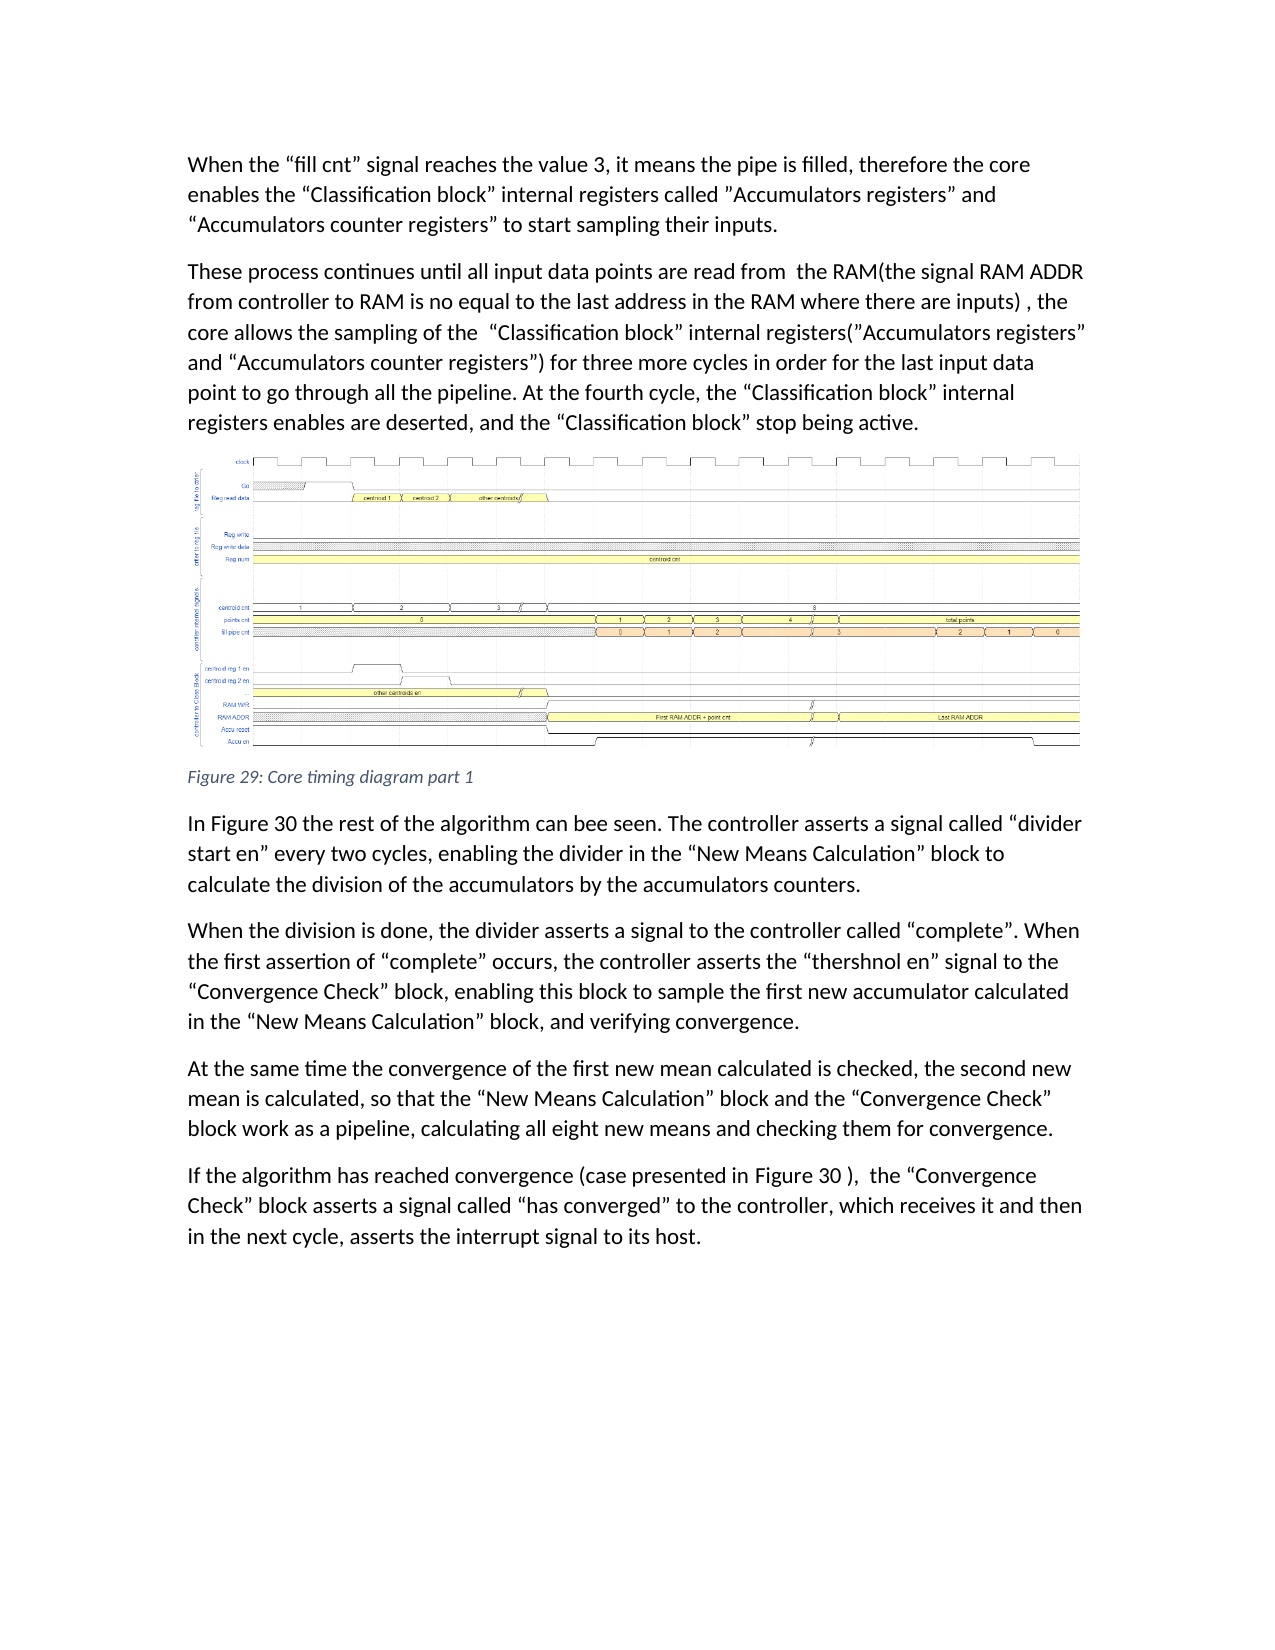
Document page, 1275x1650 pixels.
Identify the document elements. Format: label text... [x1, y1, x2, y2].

text If the algorithm has reached convergence (case presented in Figure 24 ), the “Convergence Check” block asserts a signal called “has converged” to the controller, which receives it and then in the next cycle, asserts the interrupt signal to its host. [187, 1161, 1087, 1250]
text When the “fill cnt” signal reaches the value 3, it means the pipe is filled, therefore the core enables the “Classification block” internal registers called ”Accumulators registers” and “Accumulators counter registers” to start sampling their inputs. [187, 150, 1087, 238]
text These process continues until all input data points are read from the RAM(the signal RAM ADDR from controller to RAM is no equal to the last address in the RAM where there are inputs) , the core allows the sampling of the “Classification block” internal registers(”Accumulators registers” and “Accumulators counter registers”) for three more cycles in order for the last input data point to go through all the pipeline. At the fourth cycle, the “Classification block” internal registers enables are deserted, and the “Classification block” stop being active. [187, 257, 1087, 436]
text In Figure 24 the rest of the algorithm can bee seen. The controller asserts a signal called “divider start en” every two cycles, enabling the divider in the “New Means Calculation” block to calculate the division of the accumulators by the accumulators counters. [187, 809, 1087, 898]
text At the same time the convergence of the first new mean calculated is checked, the second new mean is calculated, so that the “New Means Calculation” block and the “Convergence Check” block work as a pipeline, calculating all eight new means and checking them for convergence. [187, 1054, 1087, 1142]
picture [188, 455, 1087, 747]
text When the division is done, the divider asserts a signal to the controller called “complete”. When the first assertion of “complete” occurs, the controller asserts the “thershnol en” signal to the “Convergence Check” block, enabling this block to sample the first new accumulator calculated in the “New Means Calculation” block, and verifying convergence. [187, 917, 1087, 1035]
